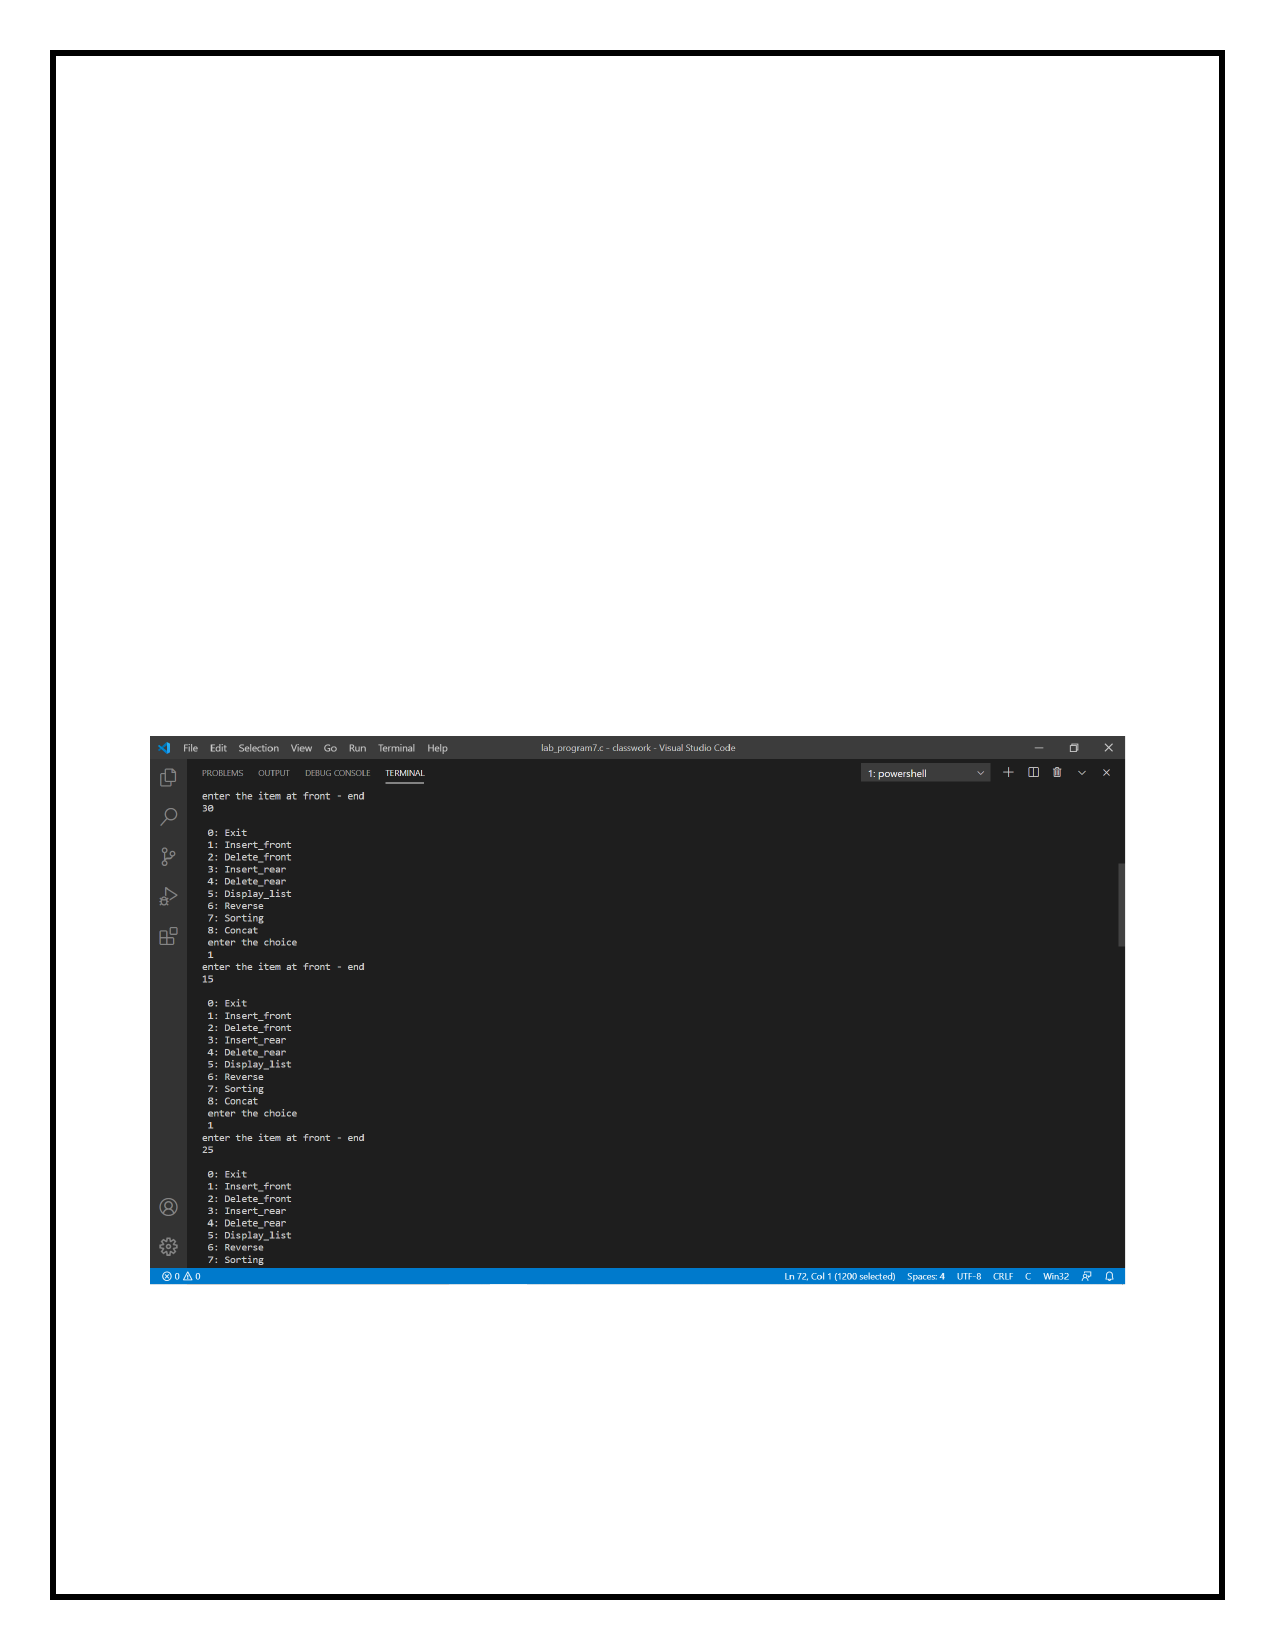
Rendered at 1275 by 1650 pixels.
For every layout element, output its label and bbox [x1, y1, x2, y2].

picture [150, 736, 1125, 1285]
